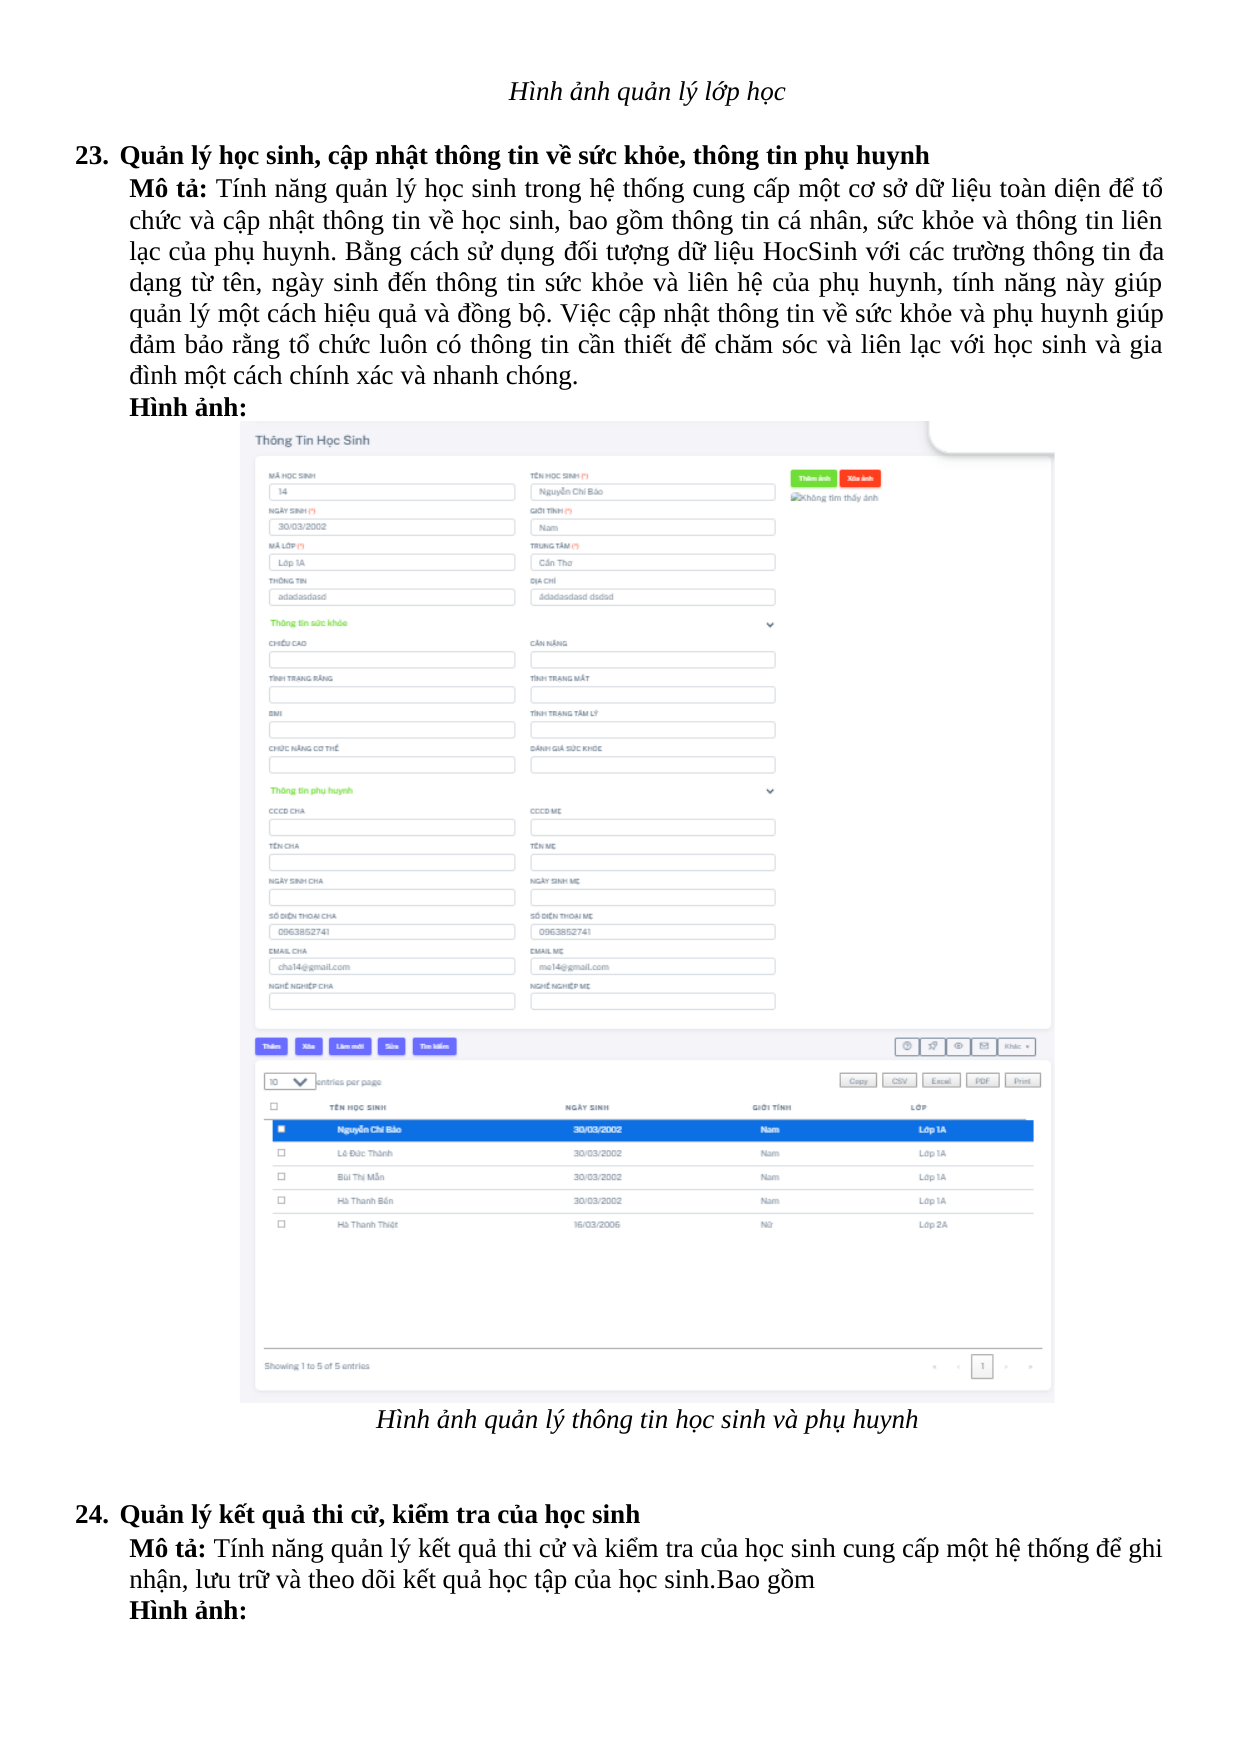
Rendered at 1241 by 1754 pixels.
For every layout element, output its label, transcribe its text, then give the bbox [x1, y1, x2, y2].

text Mô tả: Tính năng quản lý kết quả thi cử và kiểm tra của học sinh cung cấp một hệ thống để ghi nhận, lưu trữ và theo dõi kết quả học tập của học sinh.Bao gồm [129, 1532, 1165, 1594]
text Hình ảnh quản lý lớp học [129, 75, 1165, 106]
picture [239, 421, 1055, 1403]
text Hình ảnh: [129, 391, 1165, 422]
text Mô tả: Tính năng quản lý học sinh trong hệ thống cung cấp một cơ sở dữ liệu toàn diện để tổ chức và cập nhật thông tin về học sinh, bao gồm thông tin cá nhân, sức khỏe và thông tin liên lạc của phụ huynh. Bằng cách sử dụng đối tượng dữ liệu HocSinh với các trường thông tin đa dạng từ tên, ngày sinh đến thông tin sức khỏe và liên hệ của phụ huynh, tính năng này giúp quản lý một cách hiệu quả và đồng bộ. Việc cập nhật thông tin về sức khỏe và phụ huynh giúp đảm bảo rằng tổ chức luôn có thông tin cần thiết để chăm sóc và liên lạc với học sinh và gia đình một cách chính xác và nhanh chóng. [129, 173, 1165, 391]
subtitle Quản lý học sinh, cập nhật thông tin về sức khỏe, thông tin phụ huynh [75, 139, 1165, 171]
text Hình ảnh: [129, 1594, 1165, 1625]
subtitle Quản lý kết quả thi cử, kiểm tra của học sinh [75, 1498, 1165, 1530]
